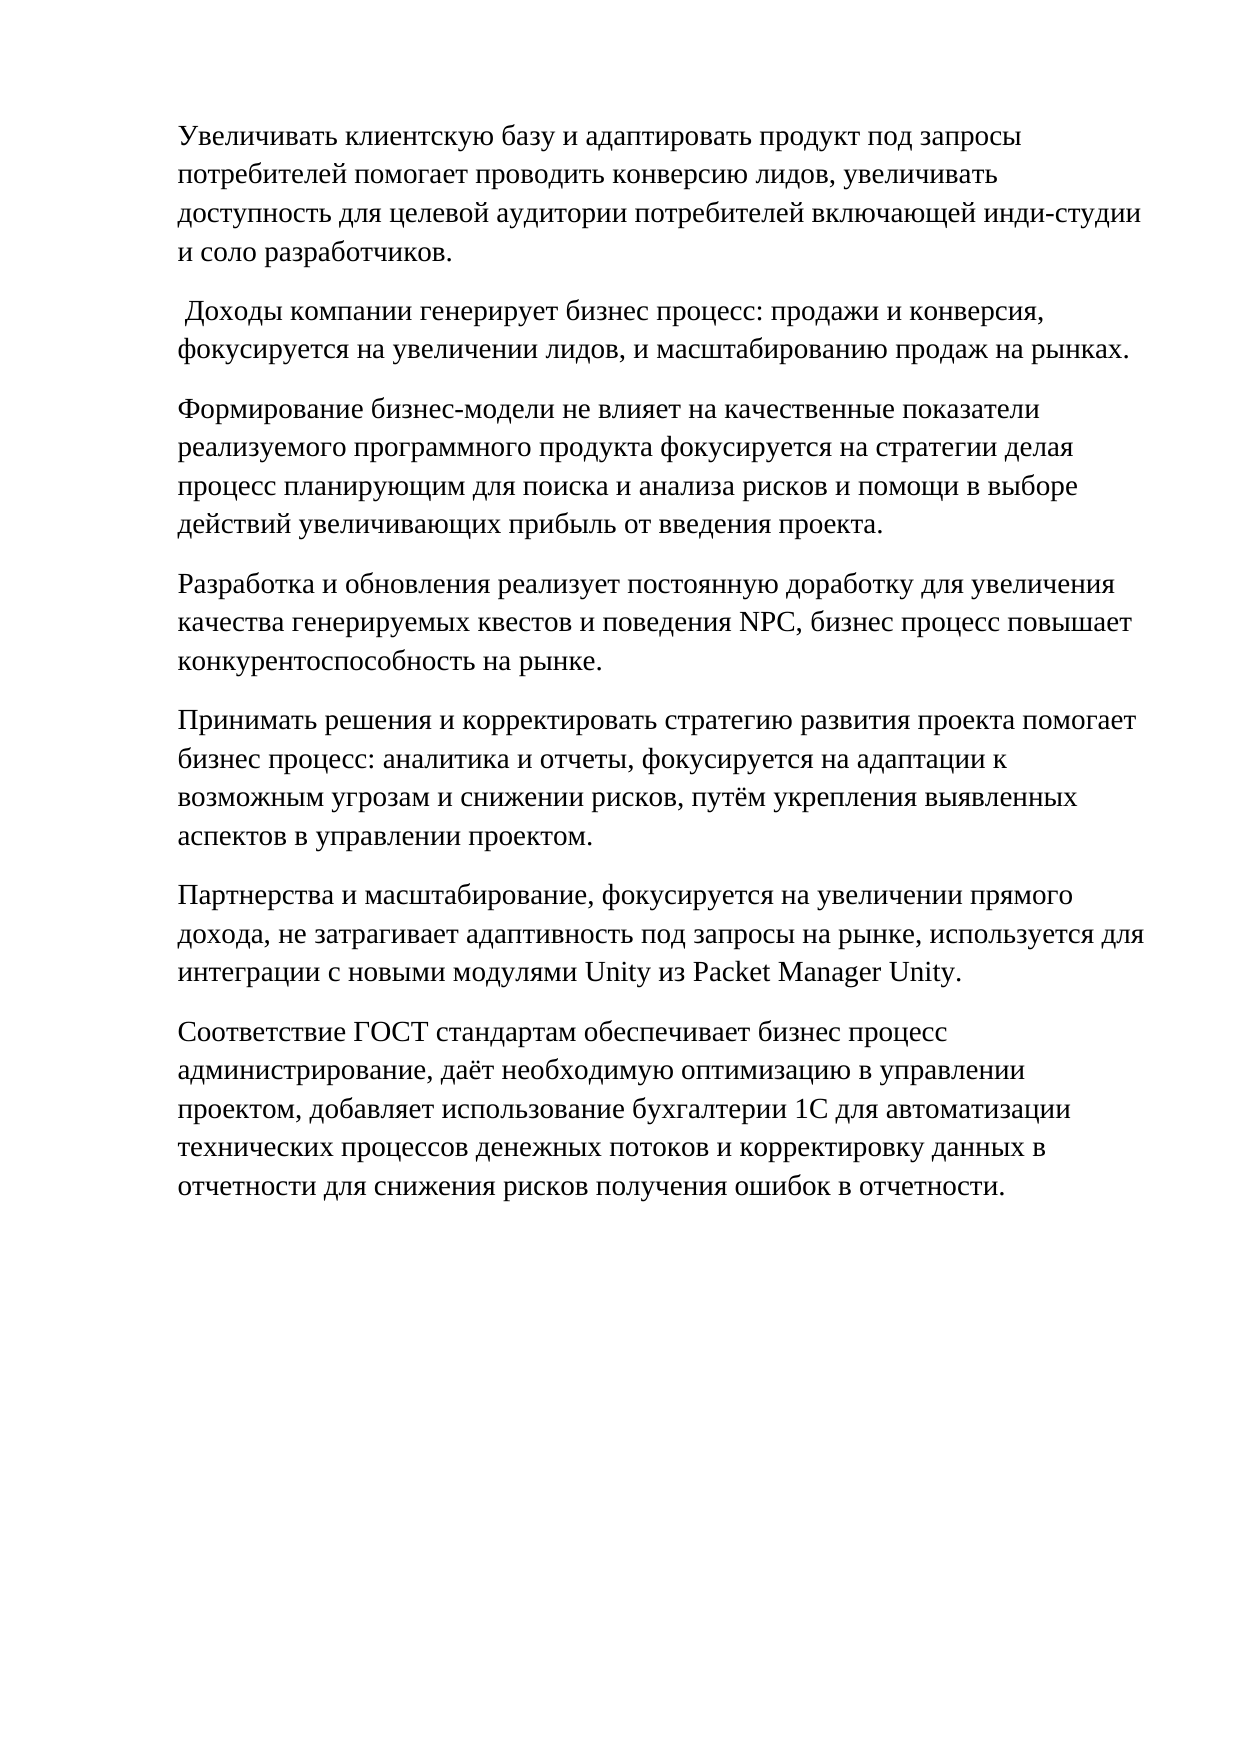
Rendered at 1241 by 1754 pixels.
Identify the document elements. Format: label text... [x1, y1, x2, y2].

text Доходы компании генерирует бизнес процесс: продажи и конверсия, фокусируется на увеличении лидов, и масштабированию продаж на рынках. [177, 293, 1152, 365]
text Соответствие ГОСТ стандартам обеспечивает бизнес процесс администрирование, даёт необходимую оптимизацию в управлении проектом, добавляет использование бухгалтерии 1С для автоматизации технических процессов денежных потоков и корректировку данных в отчетности для снижения рисков получения ошибок в отчетности. [177, 1014, 1152, 1202]
text Увеличивать клиентскую базу и адаптировать продукт под запросы потребителей помогает проводить конверсию лидов, увеличивать доступность для целевой аудитории потребителей включающей инди-студии и соло разработчиков. [177, 118, 1152, 267]
text Партнерства и масштабирование, фокусируется на увеличении прямого дохода, не затрагивает адаптивность под запросы на рынке, используется для интеграции с новыми модулями Unity из Packet Manager Unity. [177, 877, 1152, 988]
text Принимать решения и корректировать стратегию развития проекта помогает бизнес процесс: аналитика и отчеты, фокусируется на адаптации к возможным угрозам и снижении рисков, путём укрепления выявленных аспектов в управлении проектом. [177, 702, 1152, 852]
text Формирование бизнес-модели не влияет на качественные показатели реализуемого программного продукта фокусируется на стратегии делая процесс планирующим для поиска и анализа рисков и помощи в выборе действий увеличивающих прибыль от введения проекта. [177, 391, 1152, 540]
text Разработка и обновления реализует постоянную доработку для увеличения качества генерируемых квестов и поведения NPC, бизнес процесс повышает конкурентоспособность на рынке. [177, 566, 1152, 677]
